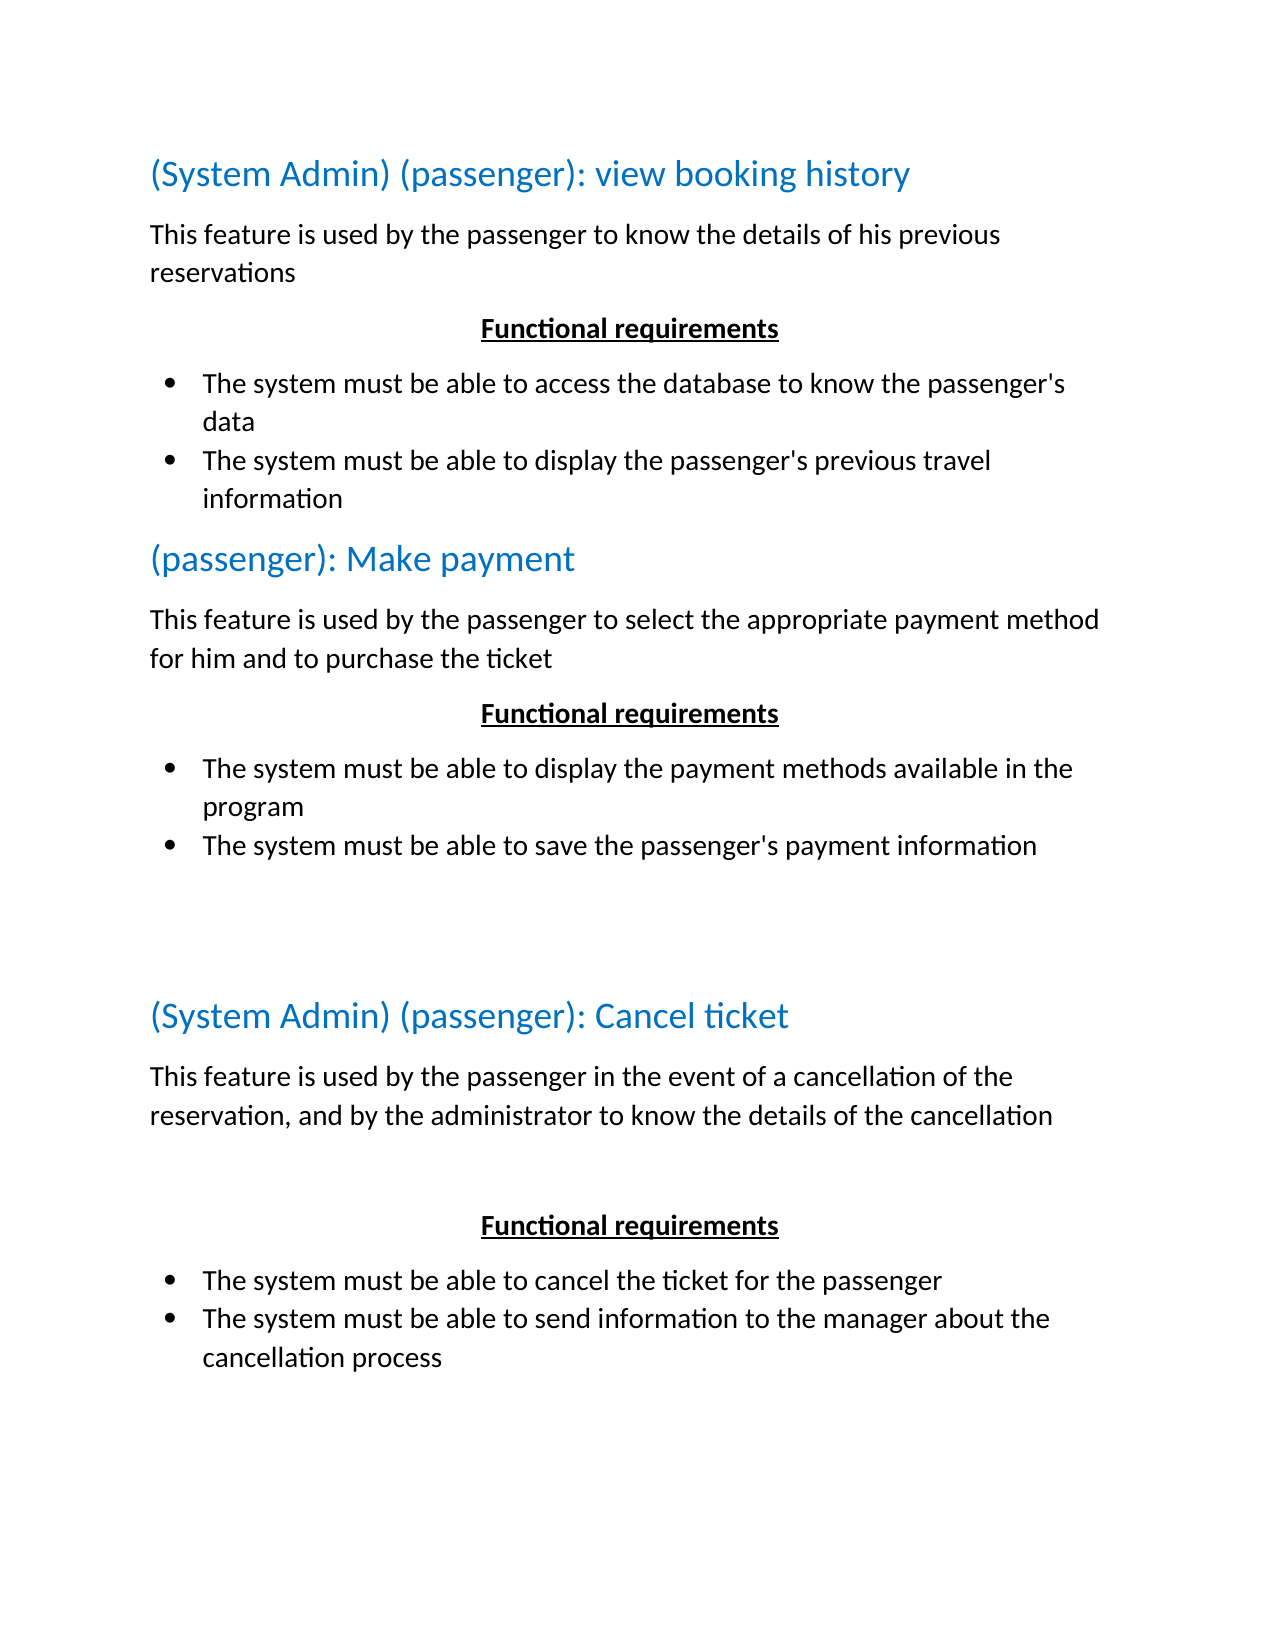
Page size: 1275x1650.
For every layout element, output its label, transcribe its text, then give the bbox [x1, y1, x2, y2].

list The system must be able to display the payment methods available in the program [165, 750, 1125, 824]
text (System Admin) (passenger): view booking history [150, 150, 1125, 196]
list The system must be able to display the passenger's previous travel information [165, 442, 1125, 516]
text (System Admin) (passenger): Cancel ticket [150, 992, 1125, 1038]
text Functional requirements [150, 310, 1110, 345]
list The system must be able to send information to the manager about the cancellation process [165, 1301, 1125, 1374]
text This feature is used by the passenger to select the appropriate payment method for him and to purchase the ticket [150, 601, 1110, 675]
text (passenger): Make payment [150, 535, 1125, 581]
list The system must be able to save the passenger's payment information [165, 827, 1125, 862]
list The system must be able to cancel the ticket for the passenger [165, 1262, 1125, 1298]
text Functional requirements [150, 1207, 1110, 1243]
list The system must be able to access the database to know the passenger's data [165, 365, 1125, 439]
text This feature is used by the passenger to know the details of his previous reservations [150, 216, 1110, 290]
text This feature is used by the passenger in the event of a cancellation of the reservation, and by the administrator to know the details of the cancellation [150, 1058, 1110, 1132]
text Functional requirements [150, 695, 1110, 731]
